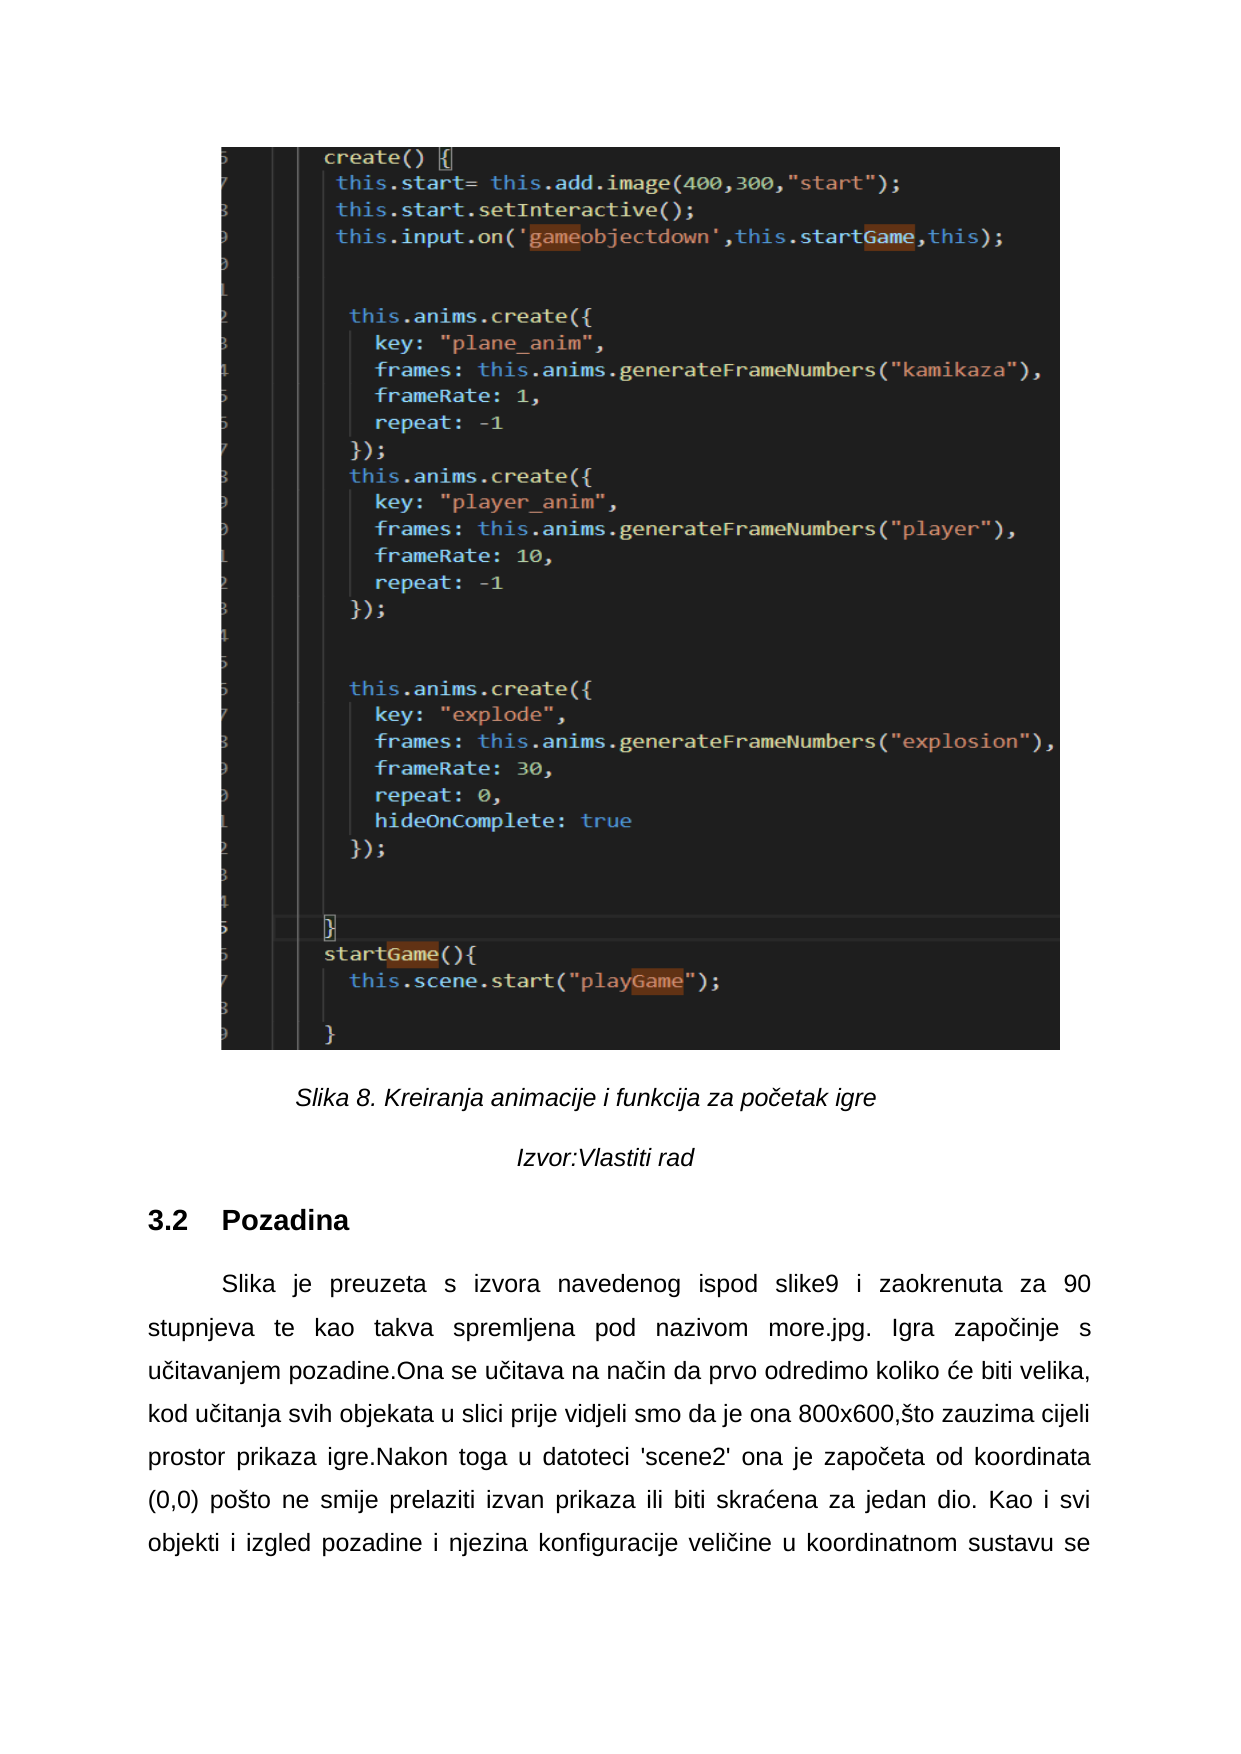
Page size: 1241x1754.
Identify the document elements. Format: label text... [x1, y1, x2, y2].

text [148, 1269, 1093, 1557]
subtitle 3.2 Pozadina [148, 1202, 1093, 1236]
subtitle Slika 8. Kreiranja animacije i funkcija za početak igre [221, 1083, 1093, 1112]
picture [221, 147, 1060, 1050]
subtitle Izvor:Vlastiti rad [443, 1143, 1093, 1171]
